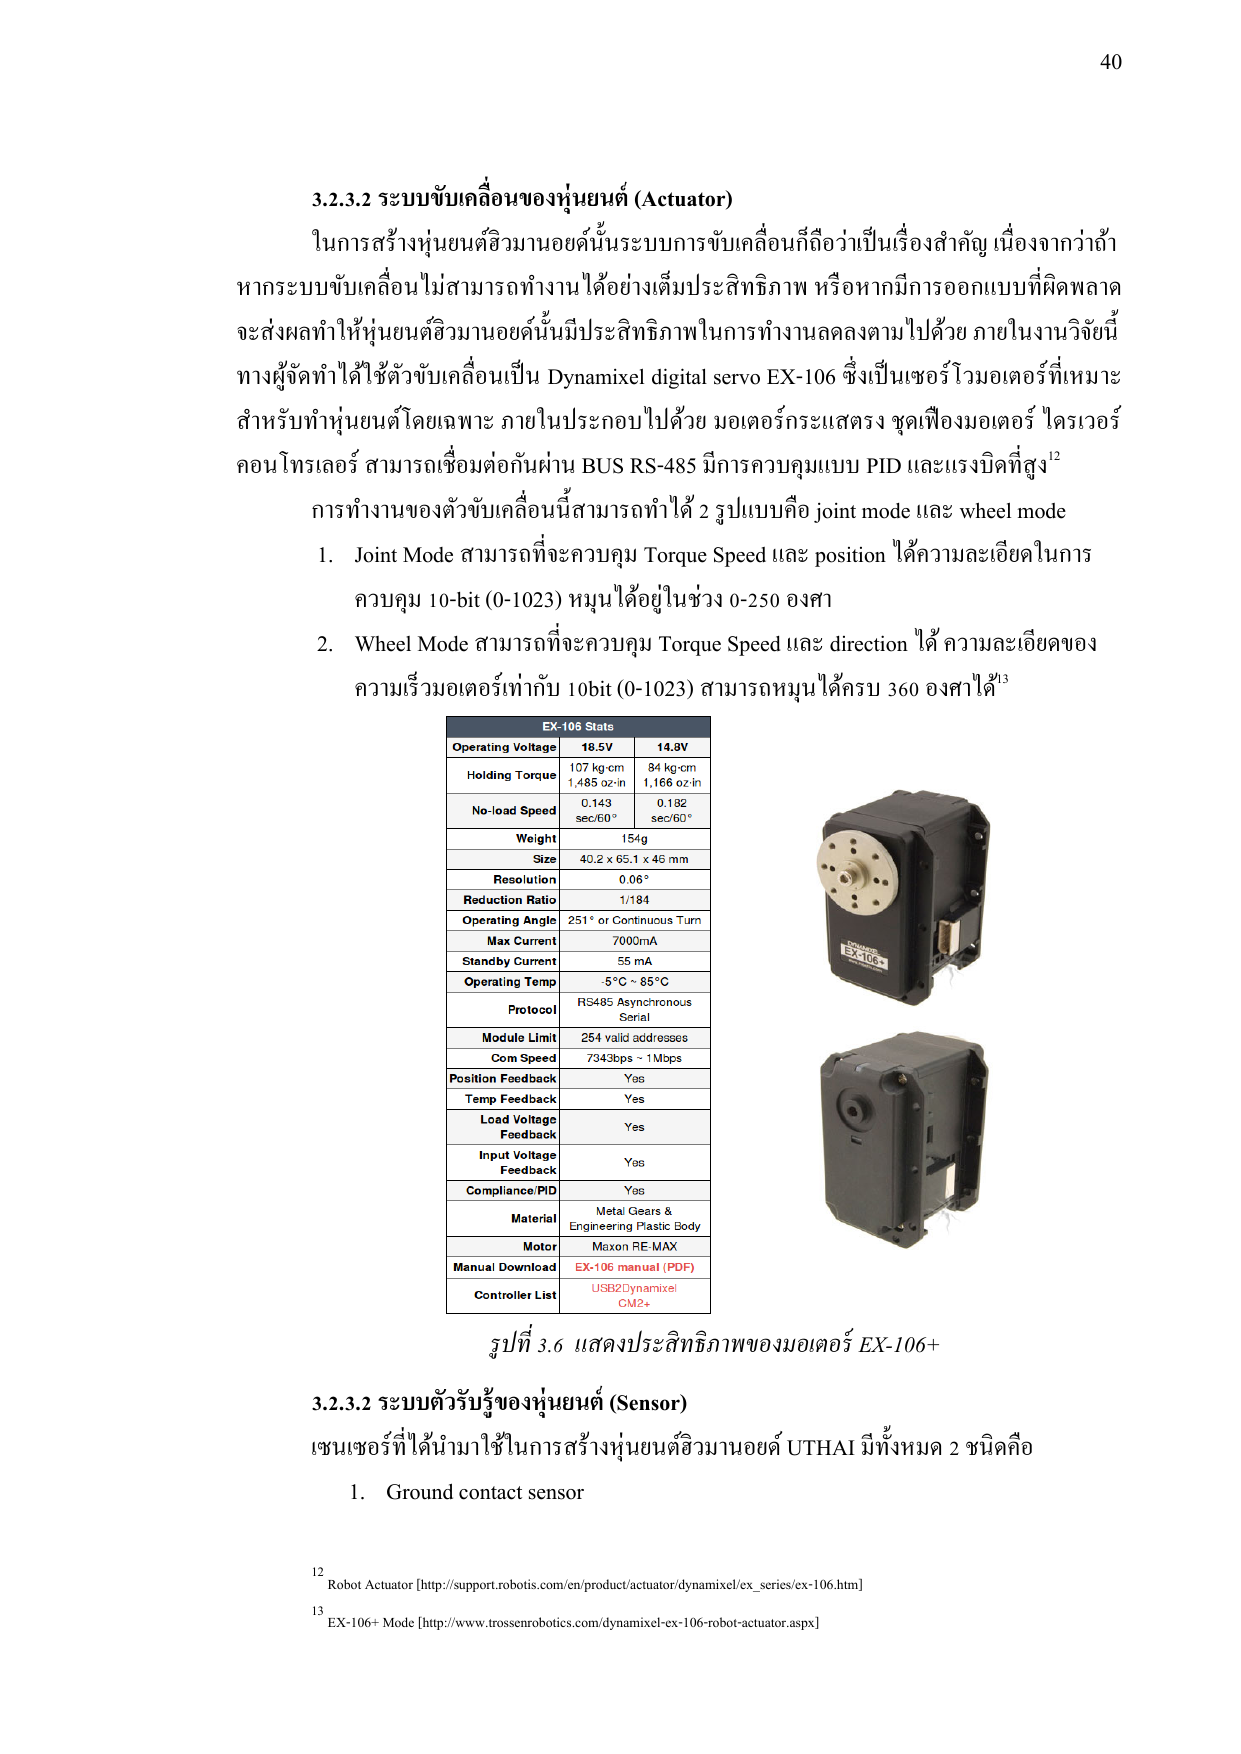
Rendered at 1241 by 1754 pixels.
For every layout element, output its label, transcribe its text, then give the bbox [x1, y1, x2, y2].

list Ground contact sensor [349, 1469, 1122, 1507]
text รูปที่ 3.6 แสดงประสิทธิภาพของมอเตอร์ EX-106+ [236, 1321, 1122, 1360]
text ในการสร้างหุ่นยนต์ฮิวมานอยด์นั้นระบบการขับเคลื่อนก็ถือว่าเป็นเรื่องสำคัญ เนื่องจากว่าถ้าหากระบบขับเคลื่อนไม่สามารถทำงานได้อย่างเต็มประสิทธิภาพ หรือหากมีการออกแบบที่ผิดพลาด จะส่งผลทำให้หุ่นยนต์ฮิวมานอยด์นั้นมีประสิทธิภาพในการทำงานลดลงตามไปด้วย ภายในงานวิจัยนี้ทางผู้จัดทำได้ใช้ตัวขับเคลื่อนเป็น Dynamixel digital servo EX-106 ซึ่งเป็นเซอร์โวมอเตอร์ที่เหมาะสำหรับทำหุ่นยนต์โดยเฉพาะ ภายในประกอบไปด้วย มอเตอร์กระแสตรง ชุดเฟืองมอเตอร์ ไดรเวอร์คอนโทรเลอร์ สามารถเชื่อมต่อกันผ่าน BUS RS-485 มีการควบคุมแบบ PID และแรงบิดที่สูง [236, 220, 1122, 482]
list Joint Mode สามารถที่จะควบคุม Torque Speed และ position ได้ความละเอียดในการควบคุม 10-bit (0-1023) หมุนได้อยู่ในช่วง 0-250 องศา [317, 532, 1122, 615]
text การทำงานของตัวขับเคลื่อนนี้สามารถทำได้ 2 รูปแบบคือ joint mode และ wheel mode [236, 487, 1122, 526]
text เซนเซอร์ที่ได้นำมาใช้ในการสร้างหุ่นยนต์ฮิวมานอยด์ UTHAI มีทั้งหมด 2 ชนิดคือ [236, 1424, 1122, 1463]
text 3.2.3.2 ระบบขับเคลื่อนของหุ่นยนต์ (Actuator) [236, 177, 1122, 215]
text 3.2.3.2 ระบบตัวรับรู้ของหุ่นยนต์ (Sensor) [236, 1381, 1122, 1418]
list Wheel Mode สามารถที่จะควบคุม Torque Speed และ direction ได้ ความละเอียดของความเร็วมอเตอร์เท่ากับ 10bit (0-1023) สามารถหมุนได้ครบ 360 องศาได้ [317, 621, 1122, 704]
picture [437, 709, 996, 1316]
